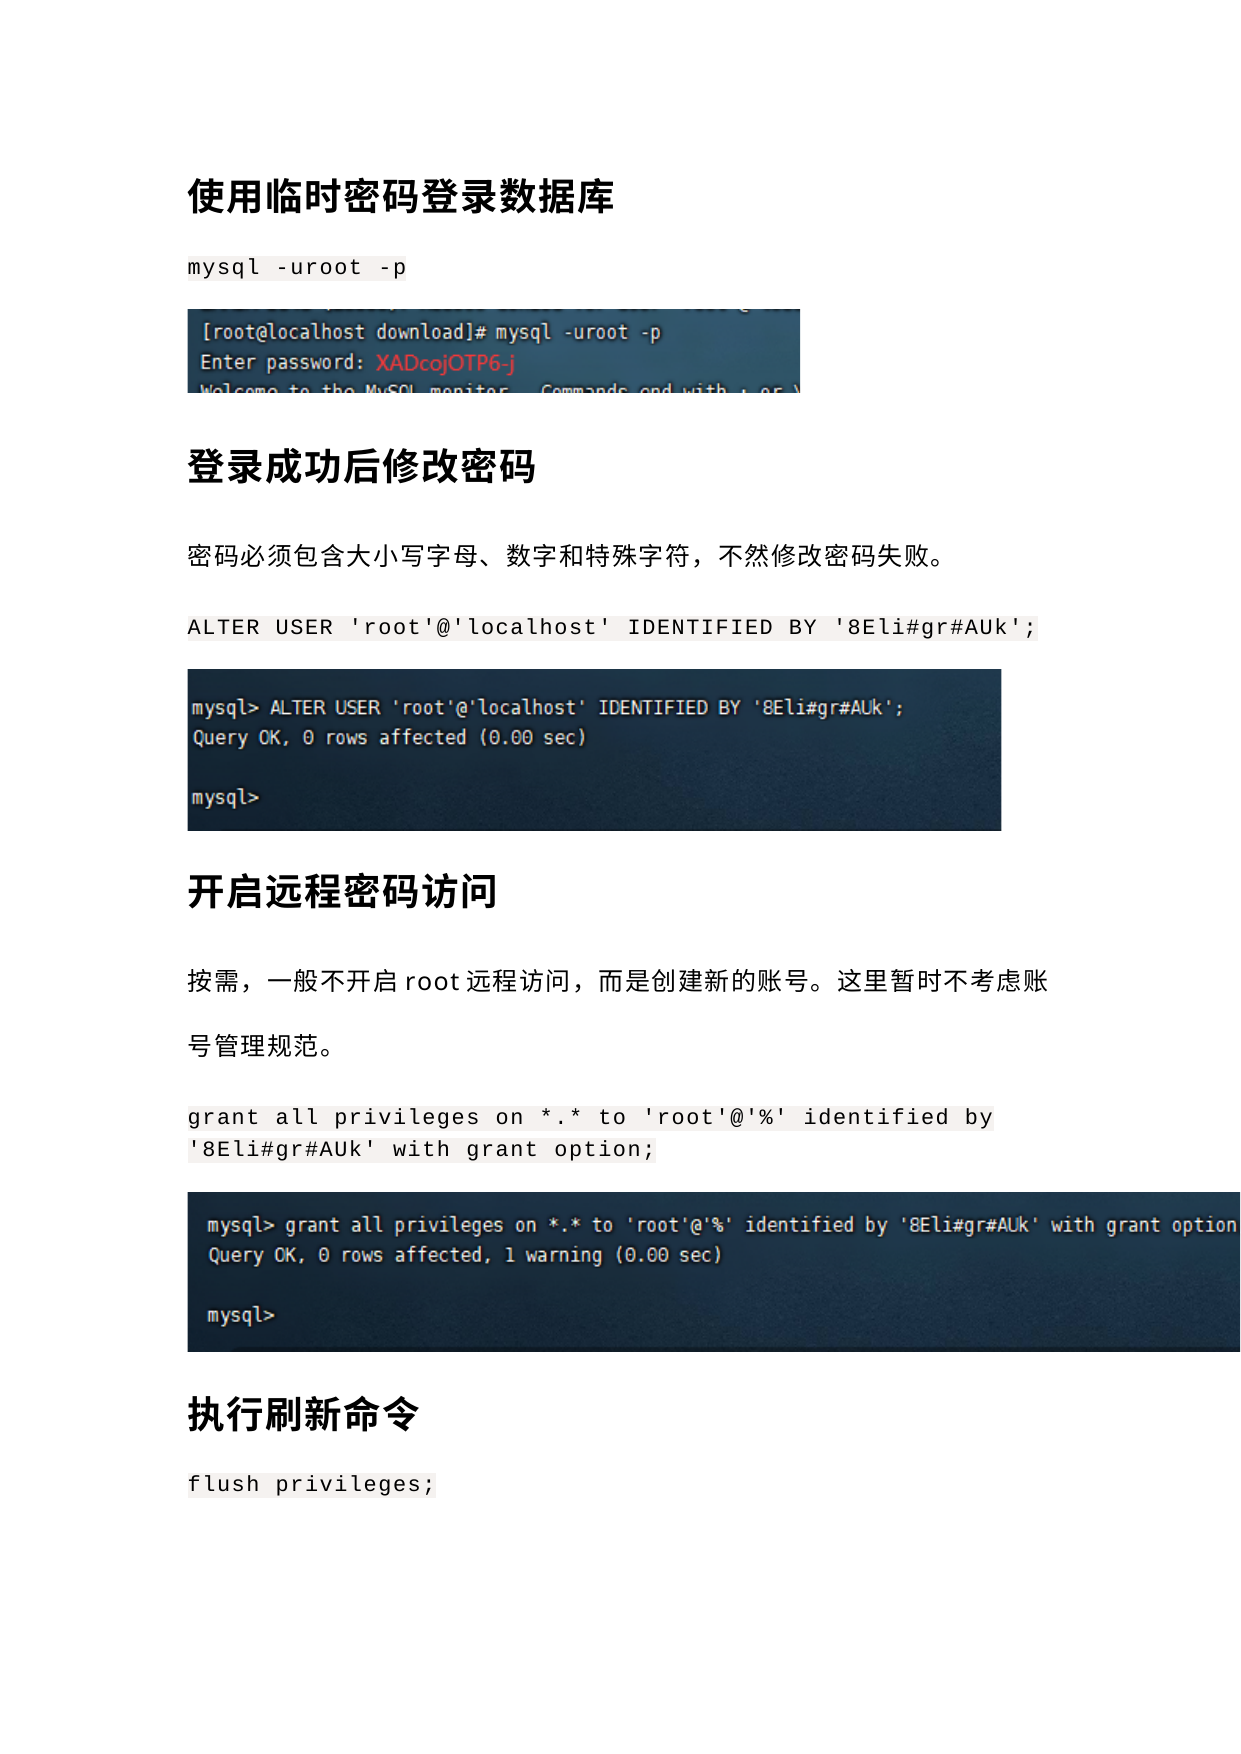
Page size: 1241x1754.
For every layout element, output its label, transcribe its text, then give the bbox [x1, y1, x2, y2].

subtitle 使用临时密码登录数据库 [187, 162, 1053, 227]
picture [187, 669, 1002, 831]
picture [187, 1192, 1241, 1352]
subtitle 执行刷新命令 [187, 1379, 1053, 1444]
text flush privileges; [187, 1469, 1053, 1502]
text 按需，一般不开启root远程访问，而是创建新的账号。这里暂时不考虑账号管理规范。 [187, 947, 1053, 1077]
text grant all privileges on *.* to 'root'@'%' identified by '8Eli#gr#AUk' with grant option; [187, 1102, 1053, 1167]
subtitle 登录成功后修改密码 [187, 432, 1053, 497]
text ALTER USER 'root'@'localhost' IDENTIFIED BY '8Eli#gr#AUk'; [187, 612, 1053, 644]
picture [187, 309, 800, 393]
text 密码必须包含大小写字母、数字和特殊字符，不然修改密码失败。 [187, 522, 1053, 587]
subtitle 开启远程密码访问 [187, 857, 1053, 922]
text mysql -uroot -p [187, 252, 1053, 284]
